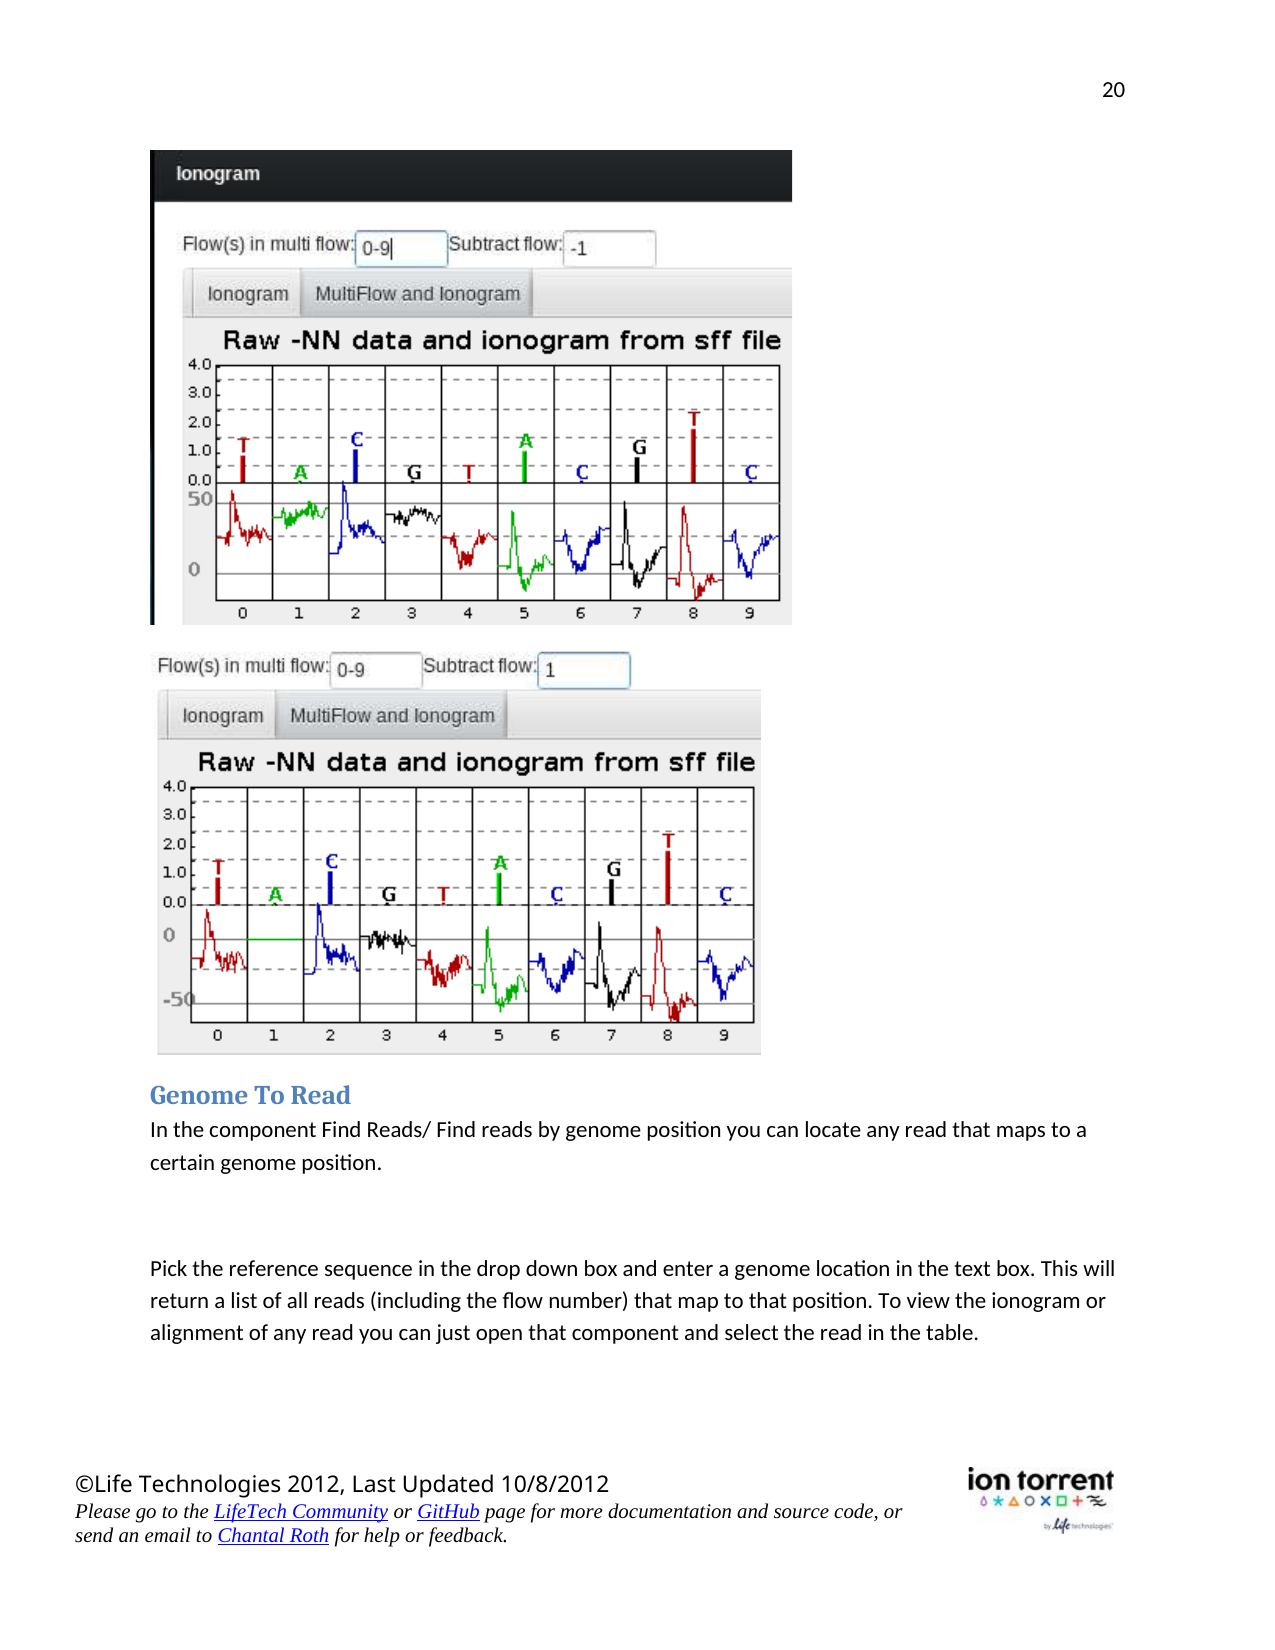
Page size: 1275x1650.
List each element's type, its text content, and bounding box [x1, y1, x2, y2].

text In the component Find Reads/ Find reads by genome position you can locate any read that maps to a certain genome position. [150, 1115, 1125, 1176]
picture [968, 1467, 1114, 1534]
text Pick the reference sequence in the drop down box and enter a genome location in the text box. This will return a list of all reads (including the flow number) that map to that position. To view the ionogram or alignment of any read you can just open that component and select the read in the table. [150, 1254, 1125, 1346]
picture [150, 150, 793, 625]
picture [150, 650, 761, 1055]
subtitle Genome To Read [150, 1080, 1125, 1111]
